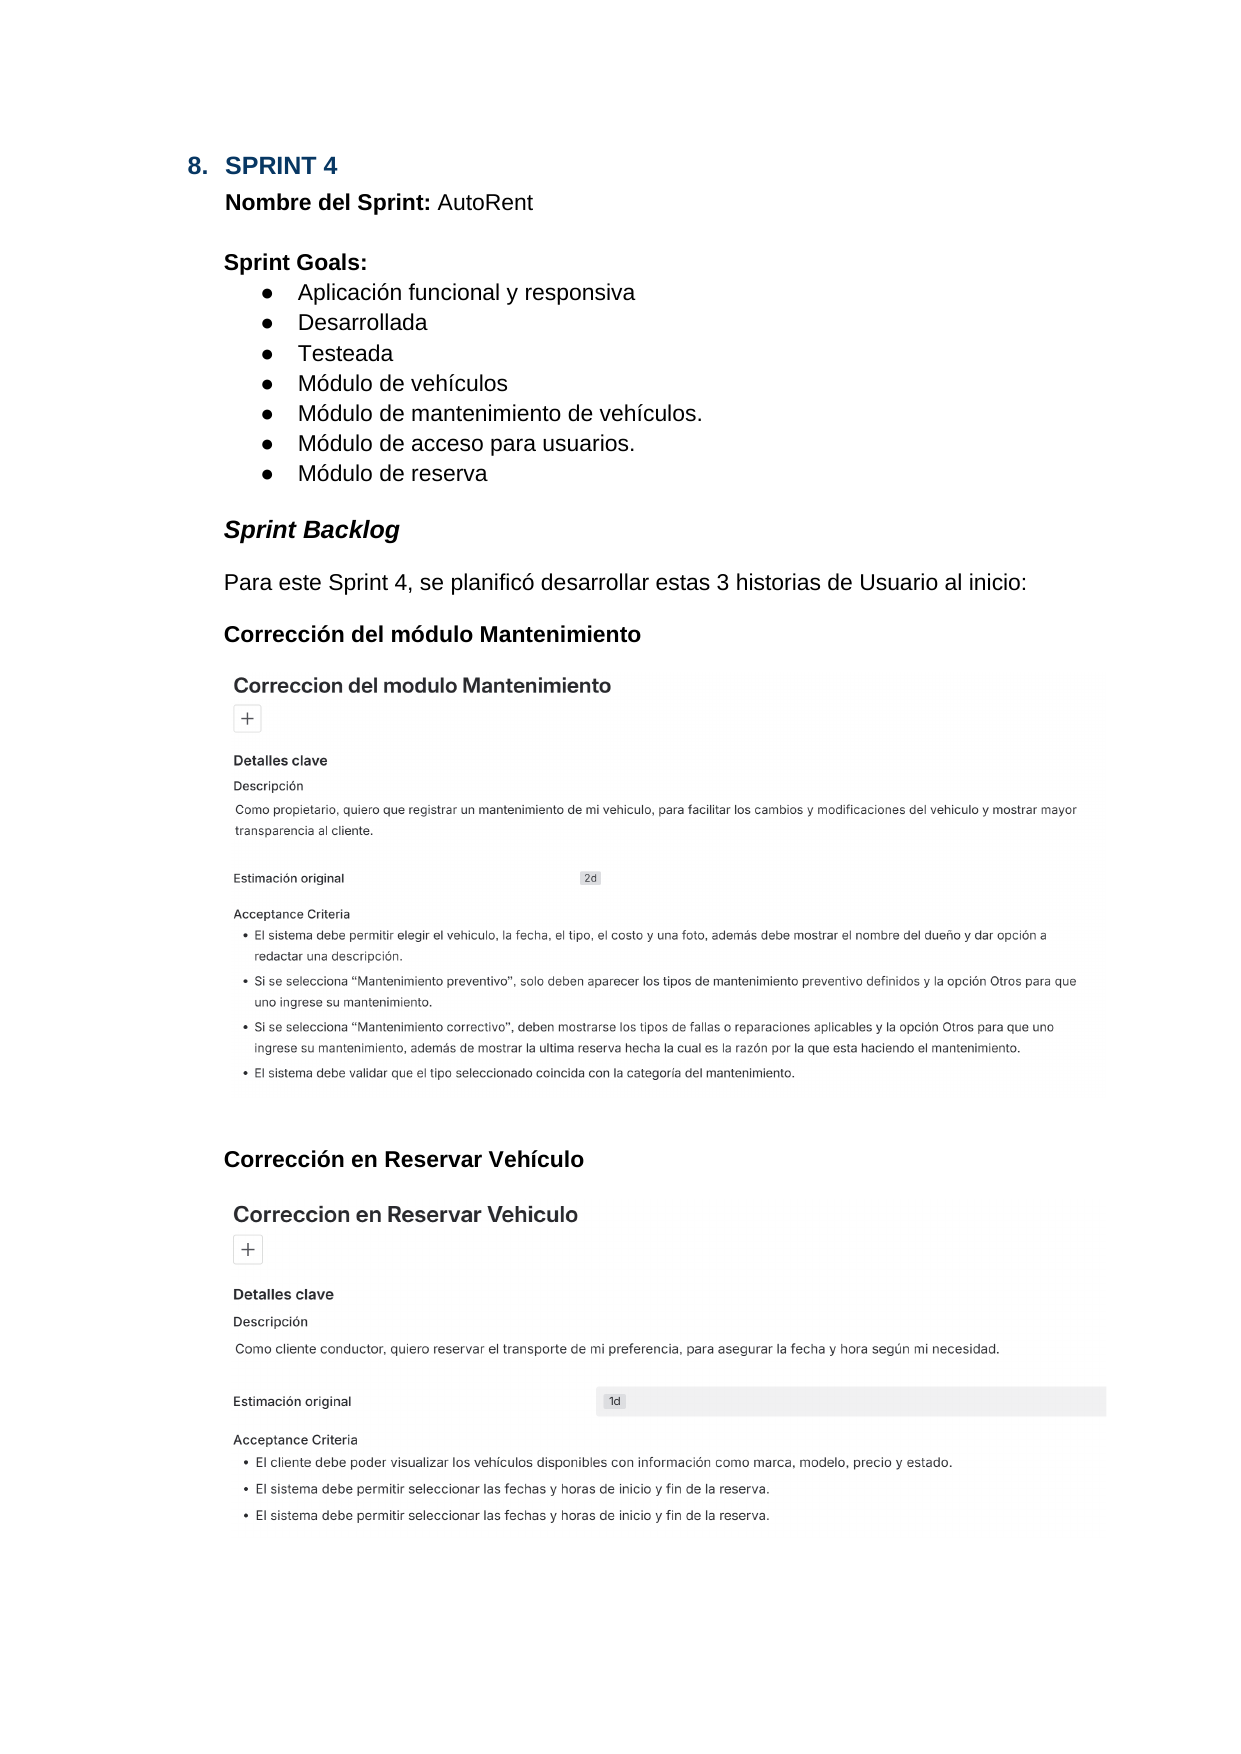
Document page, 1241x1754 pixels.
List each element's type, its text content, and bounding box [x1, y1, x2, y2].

text Para este Sprint 4, se planificó desarrollar estas 3 historias de Usuario al inicio: [150, 569, 1090, 596]
list Testeada [260, 339, 1090, 366]
list Módulo de mantenimiento de vehículos. [260, 400, 1090, 426]
list Módulo de vehículos [260, 370, 1090, 396]
list Desarrollada [260, 309, 1090, 336]
picture [231, 1199, 1107, 1538]
list Módulo de acceso para usuarios. [260, 430, 1090, 456]
list Módulo de reserva [260, 460, 1090, 487]
text Corrección del módulo Mantenimiento [224, 621, 1090, 647]
picture [231, 672, 1106, 1098]
text Sprint Goals: [224, 249, 1090, 275]
list Aplicación funcional y responsiva [260, 279, 1090, 305]
subtitle SPRINT 4 [187, 151, 1090, 180]
text Nombre del Sprint: AutoRent [225, 188, 1090, 215]
subtitle Sprint Backlog [224, 516, 1090, 544]
